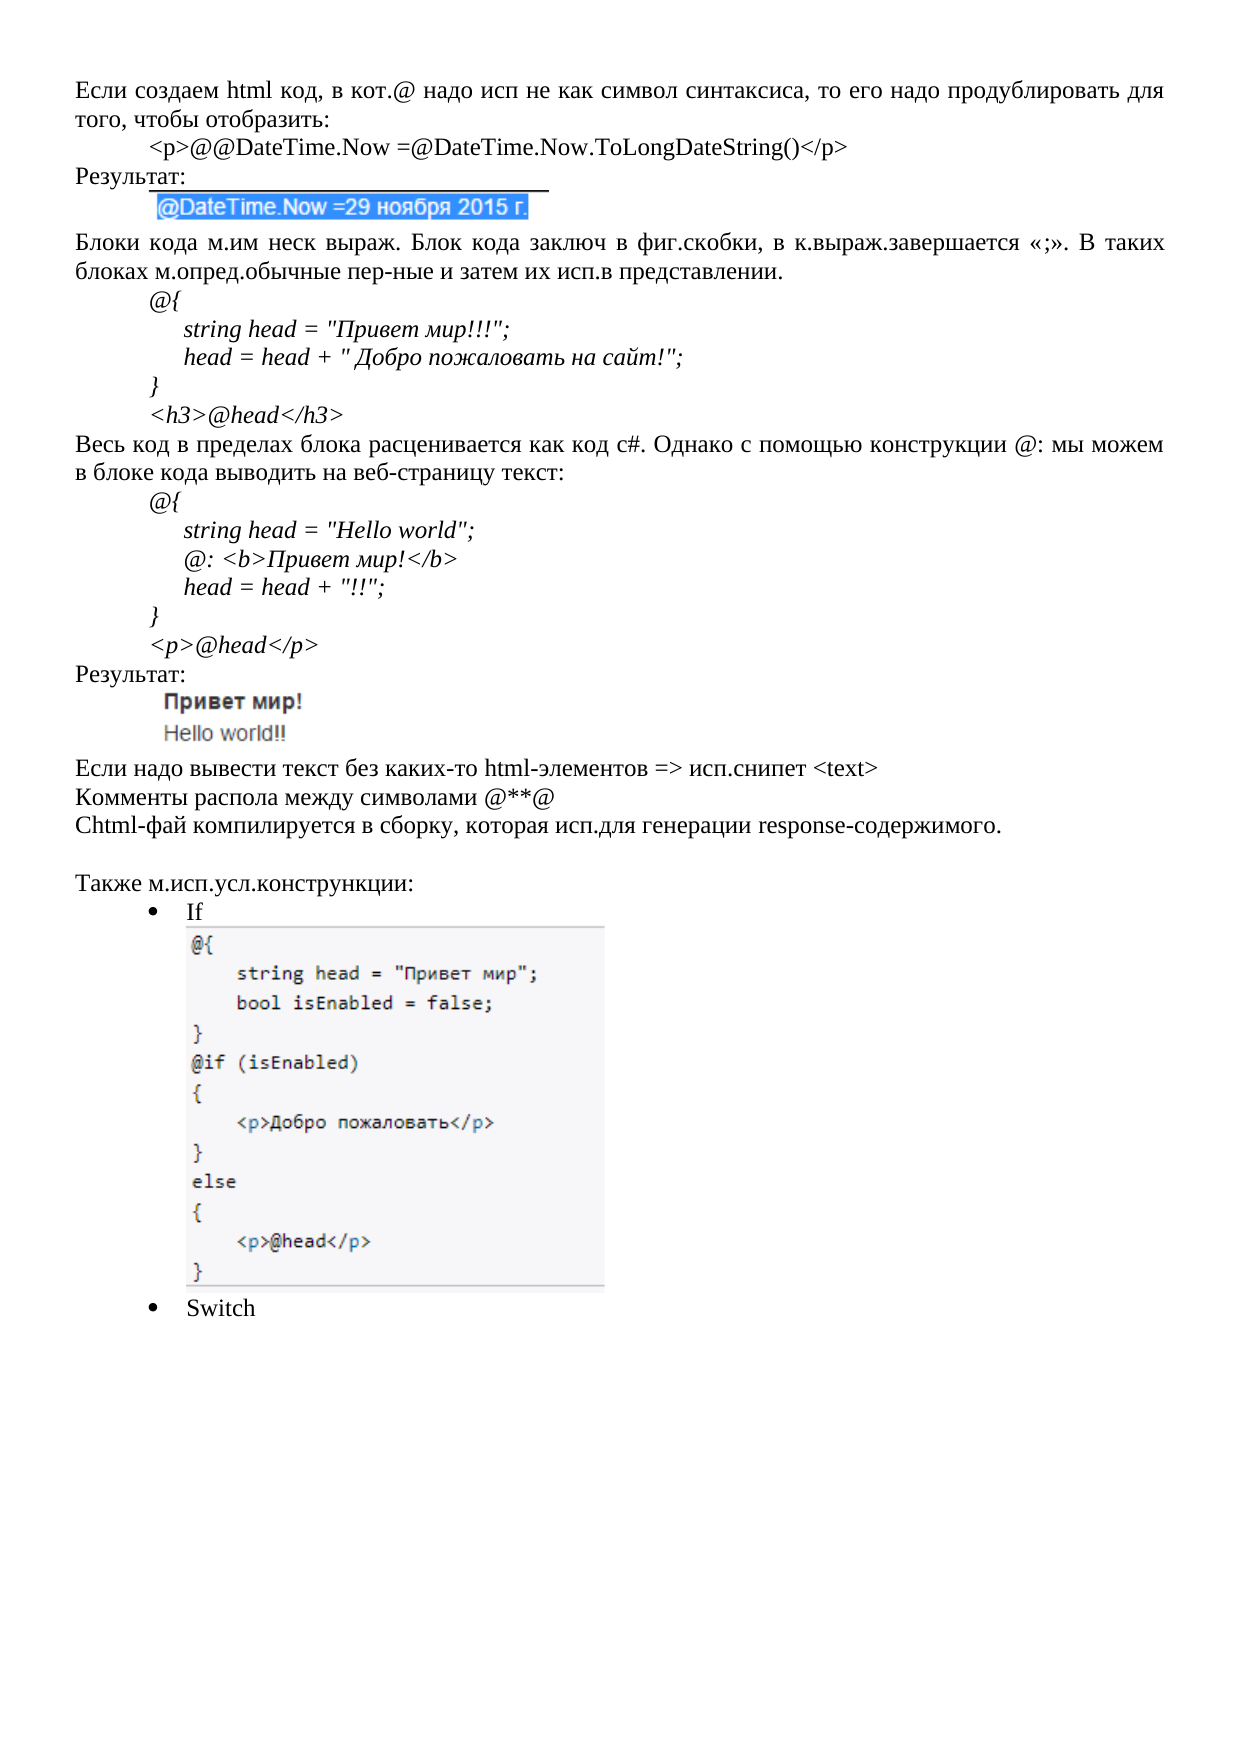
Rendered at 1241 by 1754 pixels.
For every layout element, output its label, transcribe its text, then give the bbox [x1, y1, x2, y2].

text Комменты распола между символами @**@ [75, 782, 1165, 811]
picture [186, 925, 605, 1293]
text <p>@head</p> [149, 630, 1165, 659]
text Если надо вывести текст без каких-то html-элементов => исп.снипет <text> [75, 753, 1165, 782]
list If [148, 897, 1165, 926]
text <h3>@head</h3> [149, 400, 1165, 429]
text head = head + "!!"; [149, 572, 1165, 601]
text <p>@@DateTime.Now =@DateTime.Now.ToLongDateString()</p> [75, 132, 1165, 161]
list Switch [148, 1293, 1165, 1322]
text @{ [149, 486, 1165, 515]
text string head = "Привет мир!!!"; [149, 314, 1165, 342]
text } [149, 371, 1165, 400]
text Результат: [75, 659, 1165, 687]
text @{ [149, 285, 1165, 314]
text string head = "Hello world"; [149, 515, 1165, 544]
text Результат: [75, 161, 1165, 190]
text Также м.исп.усл.констрункции: [75, 868, 1165, 897]
text Если создаем html код, в кот.@ надо исп не как символ синтаксиса, то его надо продублировать для того, чтобы отобразить: [75, 75, 1165, 132]
text @: <b>Привет мир!</b> [149, 544, 1165, 572]
text Весь код в пределах блока расценивается как код c#. Однако с помощью конструкции @: мы можем в блоке кода выводить на веб-страницу текст: [75, 429, 1165, 486]
text Блоки кода м.им неск выраж. Блок кода заключ в фиг.скобки, в к.выраж.завершается «;». В таких блоках м.опред.обычные пер-ные и затем их исп.в представлении. [75, 227, 1165, 285]
text Chtml-фай компилируется в сборку, которая исп.для генерации response-содержимого. [75, 811, 1165, 839]
text } [149, 601, 1165, 630]
text head = head + " Добро пожаловать на сайт!"; [149, 342, 1165, 371]
picture [148, 687, 337, 754]
picture [148, 190, 549, 228]
